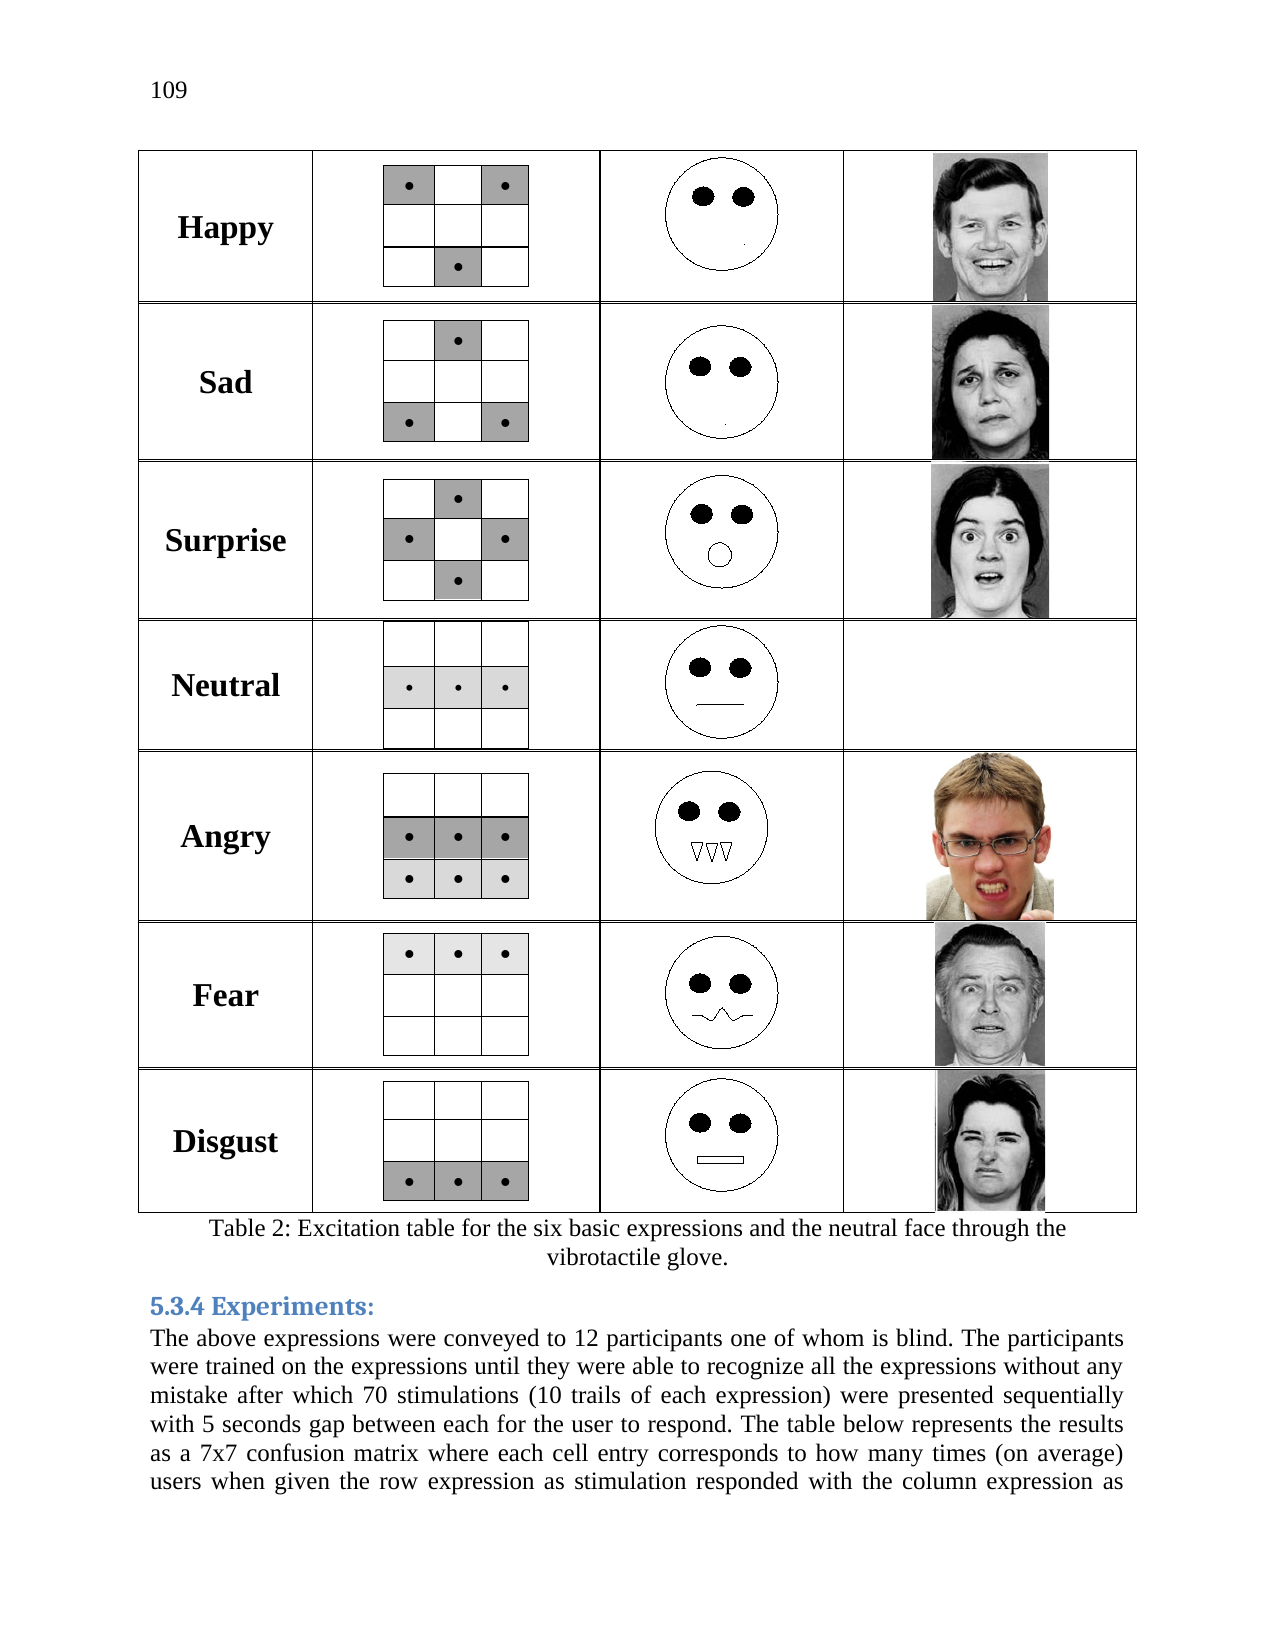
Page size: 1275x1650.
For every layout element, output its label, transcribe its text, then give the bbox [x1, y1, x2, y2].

table_cell [1047, 923, 1136, 1067]
table_cell [435, 709, 481, 748]
table_cell Disgust [139, 1070, 312, 1212]
table_cell [1050, 304, 1136, 459]
table_cell [1046, 1070, 1136, 1212]
picture [931, 461, 1050, 618]
table_cell [844, 304, 931, 459]
picture [933, 922, 1047, 1067]
table_cell [844, 752, 926, 919]
picture [931, 151, 1049, 301]
table_cell [313, 621, 383, 749]
table_cell [844, 462, 931, 617]
table_cell [1050, 462, 1136, 617]
table_cell [482, 622, 528, 666]
table_header [844, 151, 931, 301]
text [150, 1323, 1125, 1495]
table_cell [601, 462, 843, 617]
picture [926, 752, 1054, 920]
table_cell [1054, 752, 1136, 919]
table_cell Angry [139, 752, 312, 919]
table_cell [313, 462, 599, 617]
table_cell [384, 622, 434, 666]
table_cell [313, 1070, 599, 1212]
table_header [313, 151, 599, 301]
table_cell [601, 304, 843, 459]
table_cell [601, 621, 843, 749]
table_cell [313, 752, 599, 919]
table_cell [313, 923, 599, 1067]
table_cell [384, 709, 434, 748]
table_cell [601, 923, 843, 1067]
table_cell Neutral [139, 621, 312, 749]
table_cell [844, 923, 933, 1067]
table_cell [844, 1070, 934, 1212]
table_cell Fear [139, 923, 312, 1067]
table_cell [601, 752, 843, 919]
table_header Happy [139, 151, 312, 301]
table_cell [601, 1070, 843, 1212]
table_cell [844, 621, 1136, 749]
table_cell Surprise [139, 462, 312, 617]
table_cell [313, 304, 599, 459]
picture [934, 1070, 1046, 1213]
subtitle 5.3.4 Experiments: [150, 1291, 1125, 1323]
table_cell Sad [139, 304, 312, 459]
picture [931, 304, 1050, 459]
table_cell [529, 621, 599, 749]
text Table 2: Excitation table for the six basic expressions and the neutral face through the vibrotactile glove. [150, 1213, 1125, 1271]
table_header [1049, 151, 1136, 301]
table_cell [482, 709, 528, 748]
table_header [601, 151, 843, 301]
table_cell [435, 622, 481, 666]
